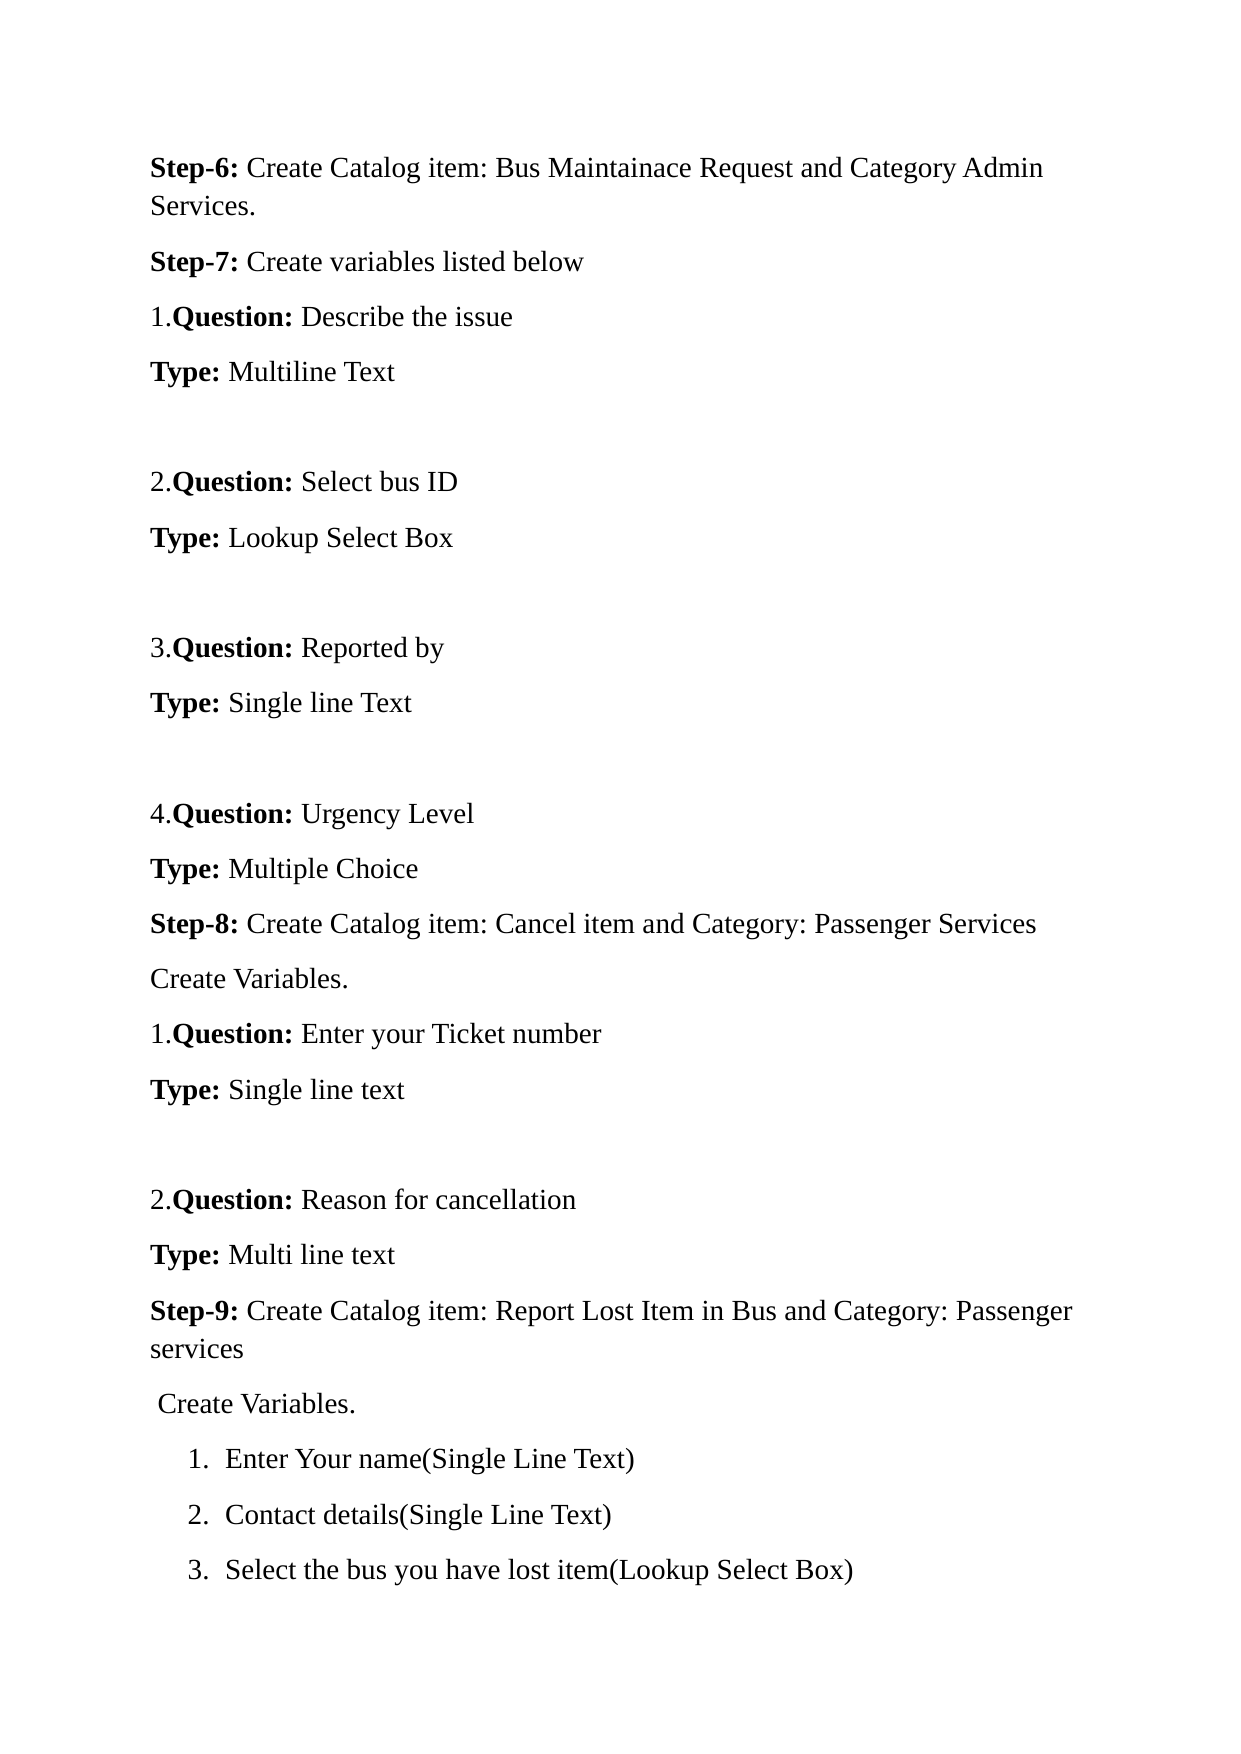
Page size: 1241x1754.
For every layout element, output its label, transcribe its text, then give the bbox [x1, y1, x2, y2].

text Type: Multiple Choice [150, 851, 1090, 884]
text 2.Question: Reason for cancellation [150, 1182, 1090, 1216]
text Step-6: Create Catalog item: Bus Maintainace Request and Category Admin Services. [150, 150, 1090, 222]
text 2.Question: Select bus ID [150, 464, 1090, 498]
text 1.Question: Describe the issue [150, 299, 1090, 332]
text Step-8: Create Catalog item: Cancel item and Category: Passenger Services [150, 906, 1090, 940]
text 3.Question: Reported by [150, 630, 1090, 664]
list Enter Your name(Single Line Text) [187, 1442, 1090, 1475]
list Contact details(Single Line Text) [187, 1497, 1090, 1530]
list Select the bus you have lost item(Lookup Select Box) [187, 1552, 1090, 1586]
text Type: Lookup Select Box [150, 520, 1090, 553]
text Type: Single line text [150, 1072, 1090, 1105]
text 1.Question: Enter your Ticket number [150, 1017, 1090, 1050]
text Step-7: Create variables listed below [150, 244, 1090, 277]
text Create Variables. [150, 1386, 1090, 1420]
text Type: Multi line text [150, 1237, 1090, 1271]
text Type: Single line Text [150, 685, 1090, 719]
text 4.Question: Urgency Level [150, 796, 1090, 829]
text Create Variables. [150, 961, 1090, 995]
text Type: Multiline Text [150, 354, 1090, 388]
text Step-9: Create Catalog item: Report Lost Item in Bus and Category: Passenger services [150, 1293, 1090, 1365]
